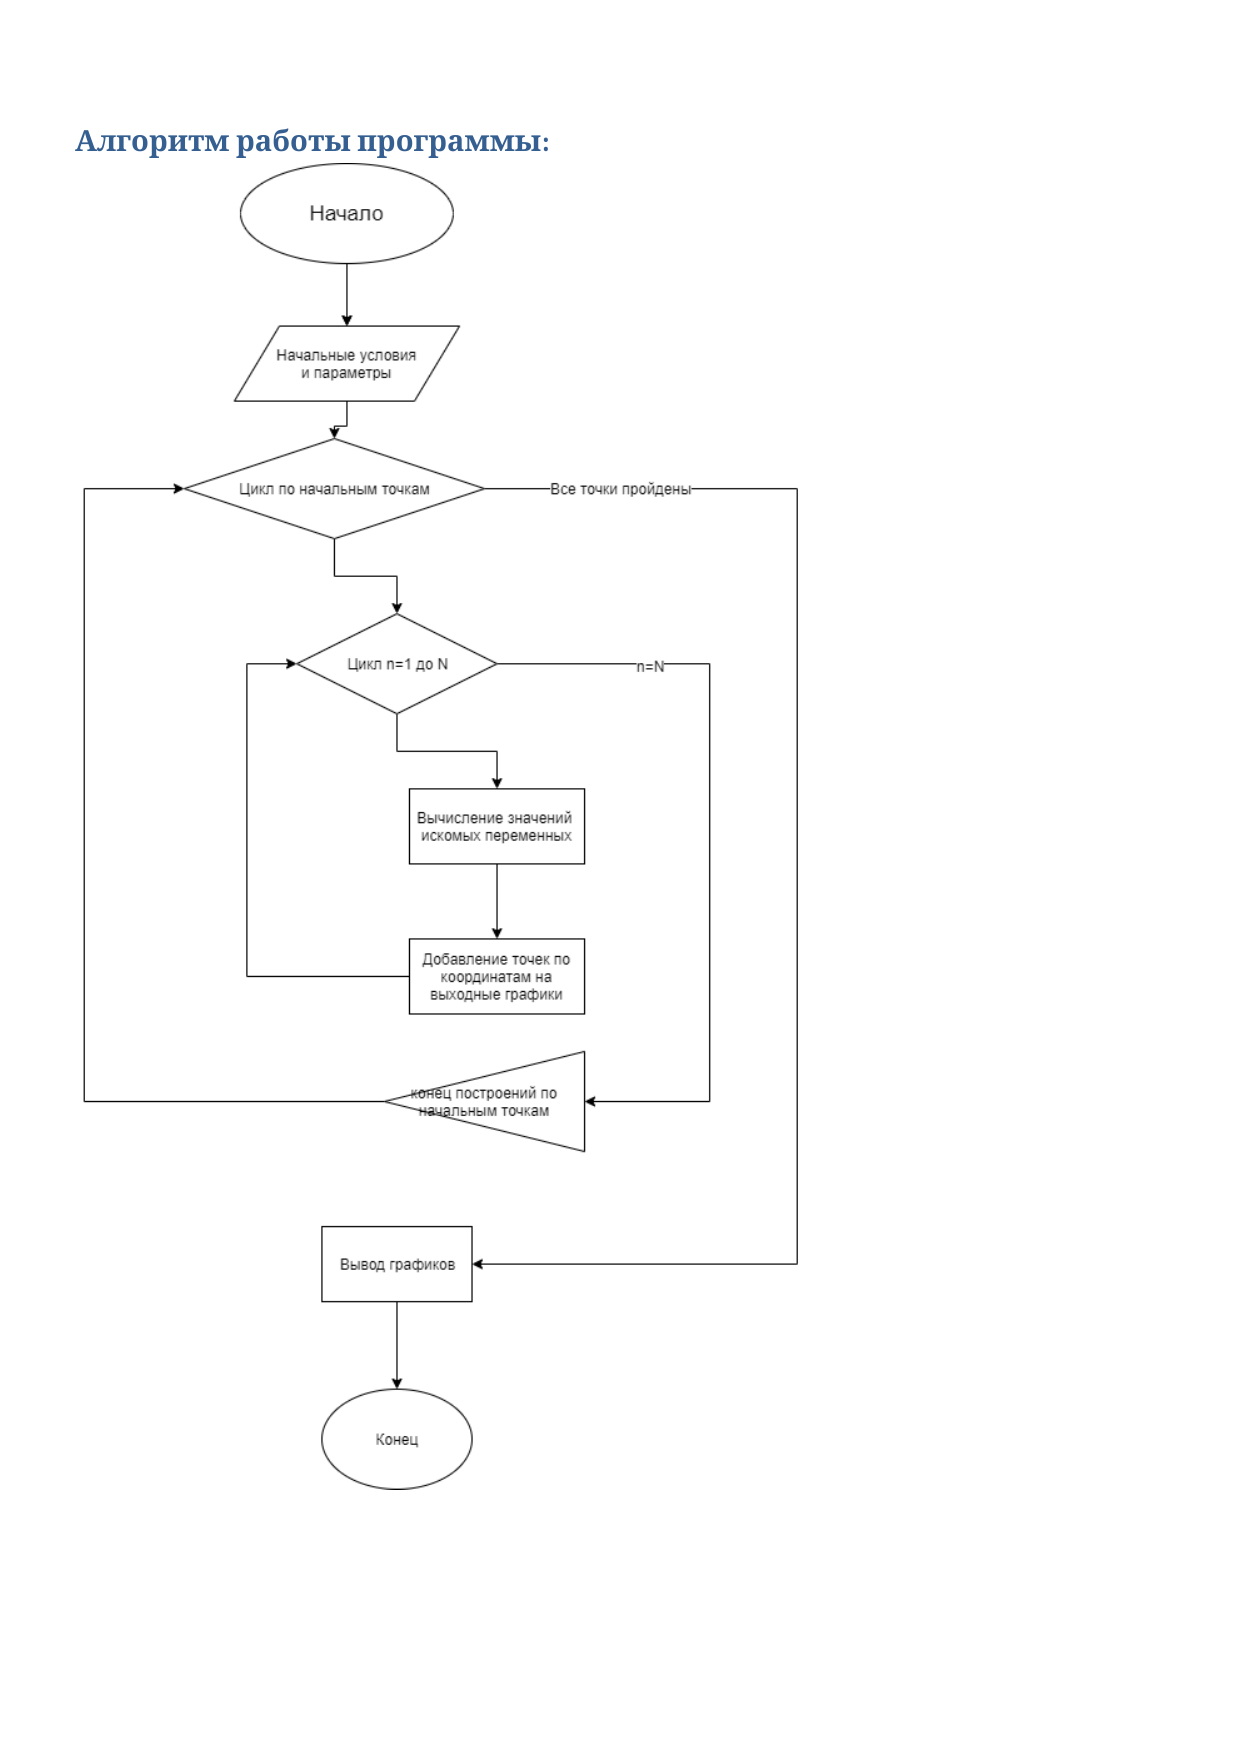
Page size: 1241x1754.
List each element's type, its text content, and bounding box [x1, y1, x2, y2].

picture [75, 163, 808, 1490]
subtitle Алгоритм работы программы: [75, 125, 1165, 158]
